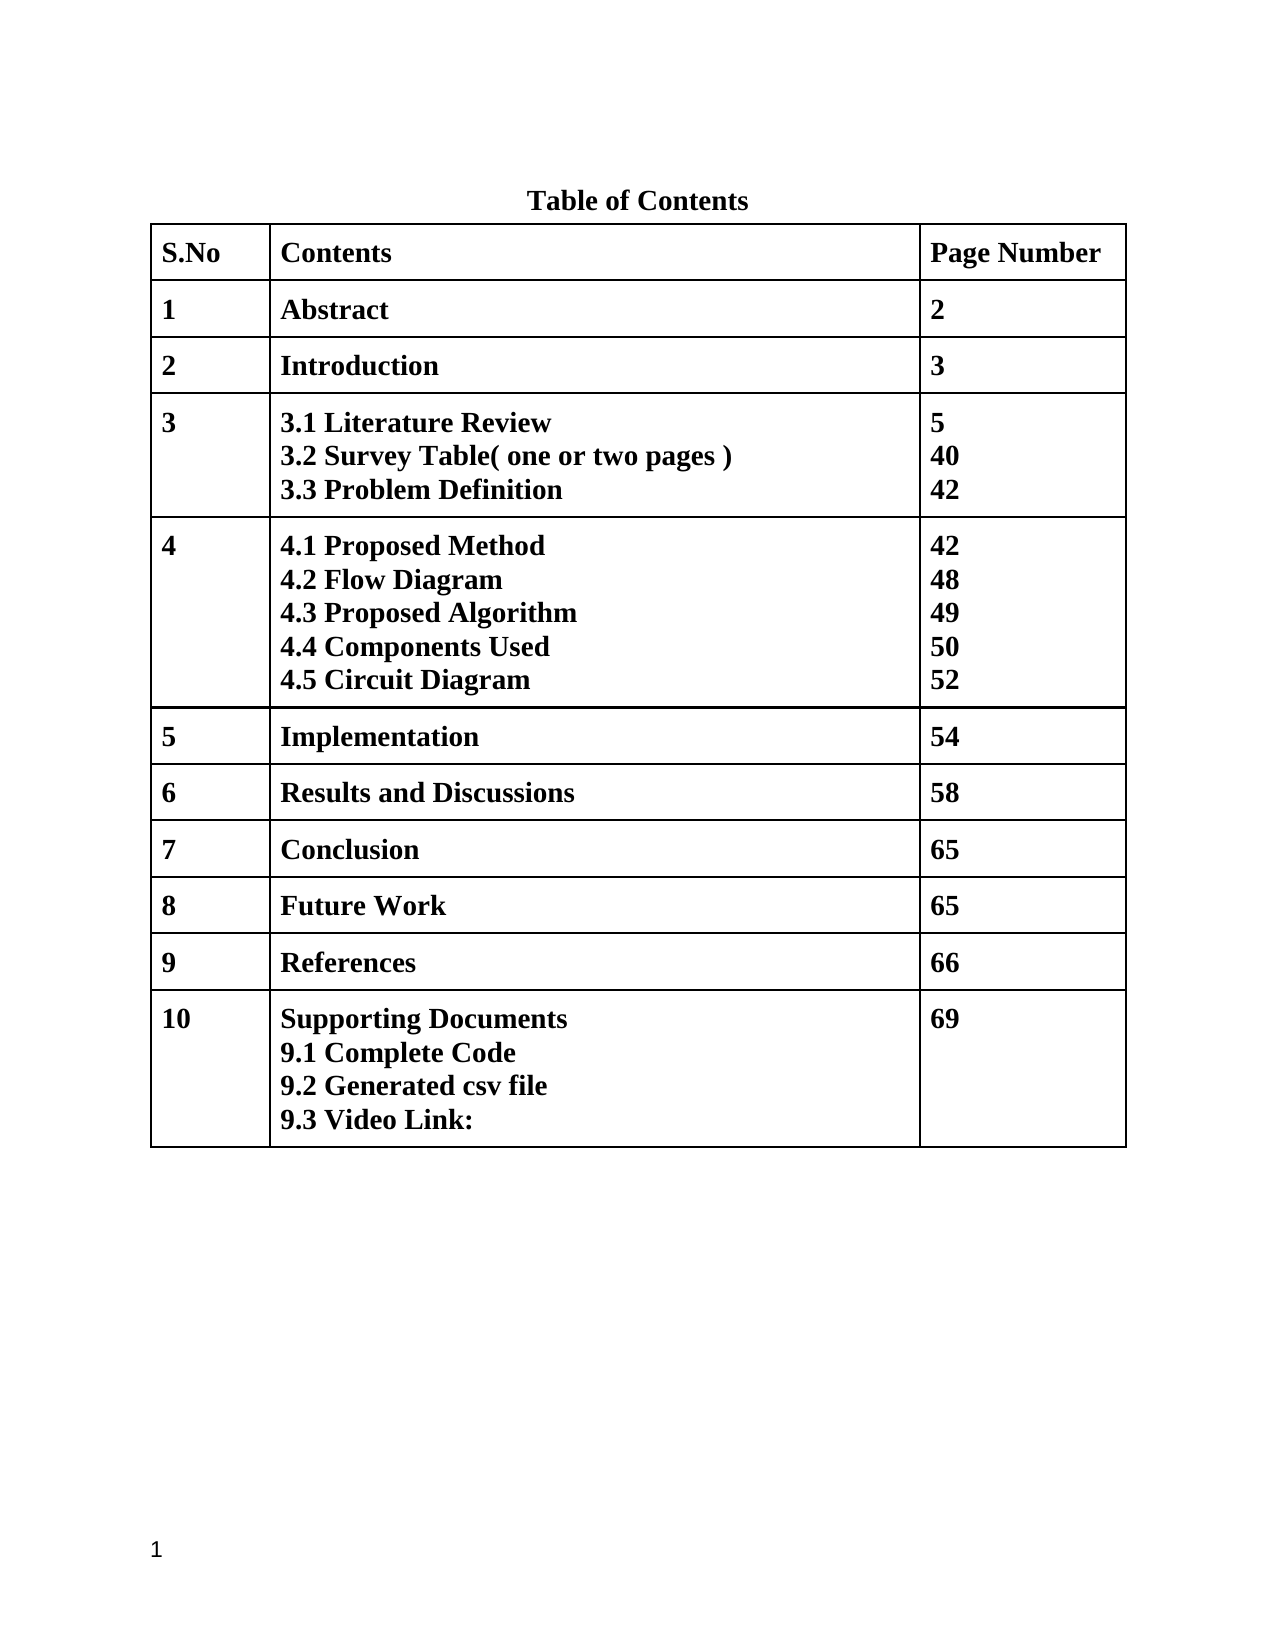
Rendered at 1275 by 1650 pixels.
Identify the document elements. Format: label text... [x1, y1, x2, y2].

table_cell 4.1 Proposed Method 4.2 Flow Diagram 4.3 Proposed Algorithm 4.4 Components Used 4.5 Circuit Diagram [271, 518, 919, 706]
table_cell 69 [921, 991, 1125, 1146]
table_cell Abstract [271, 281, 919, 336]
table_cell Results and Discussions [271, 765, 919, 819]
table_cell 3.1 Literature Review 3.2 Survey Table( one or two pages ) 3.3 Problem Definition [271, 394, 919, 516]
table_cell 8 [152, 878, 269, 932]
table_cell 7 [152, 821, 269, 876]
table_cell Implementation [271, 709, 919, 763]
table_header Page Number [921, 225, 1125, 279]
table_header S.No [152, 225, 269, 279]
table_cell 2 [152, 338, 269, 392]
table_cell 2 [921, 281, 1125, 336]
table_cell 1 [152, 281, 269, 336]
table_cell Conclusion [271, 821, 919, 876]
table_cell Introduction [271, 338, 919, 392]
table_cell 3 [152, 394, 269, 516]
table_cell 3 [921, 338, 1125, 392]
table_cell 6 [152, 765, 269, 819]
table_header Contents [271, 225, 919, 279]
table_cell 10 [152, 991, 269, 1146]
table_cell References [271, 934, 919, 989]
table_cell 5 [152, 709, 269, 763]
table_cell 54 [921, 709, 1125, 763]
table_cell 65 [921, 821, 1125, 876]
table_cell 42 48 49 50 52 [921, 518, 1125, 706]
table_cell Future Work [271, 878, 919, 932]
table_cell 4 [152, 518, 269, 706]
table_cell 66 [921, 934, 1125, 989]
table_cell 58 [921, 765, 1125, 819]
table_cell 9 [152, 934, 269, 989]
table_cell 5 40 42 [921, 394, 1125, 516]
table_cell 65 [921, 878, 1125, 932]
title Table of Contents [150, 183, 1125, 217]
table_cell Supporting Documents 9.1 Complete Code 9.2 Generated csv file 9.3 Video Link: [271, 991, 919, 1146]
